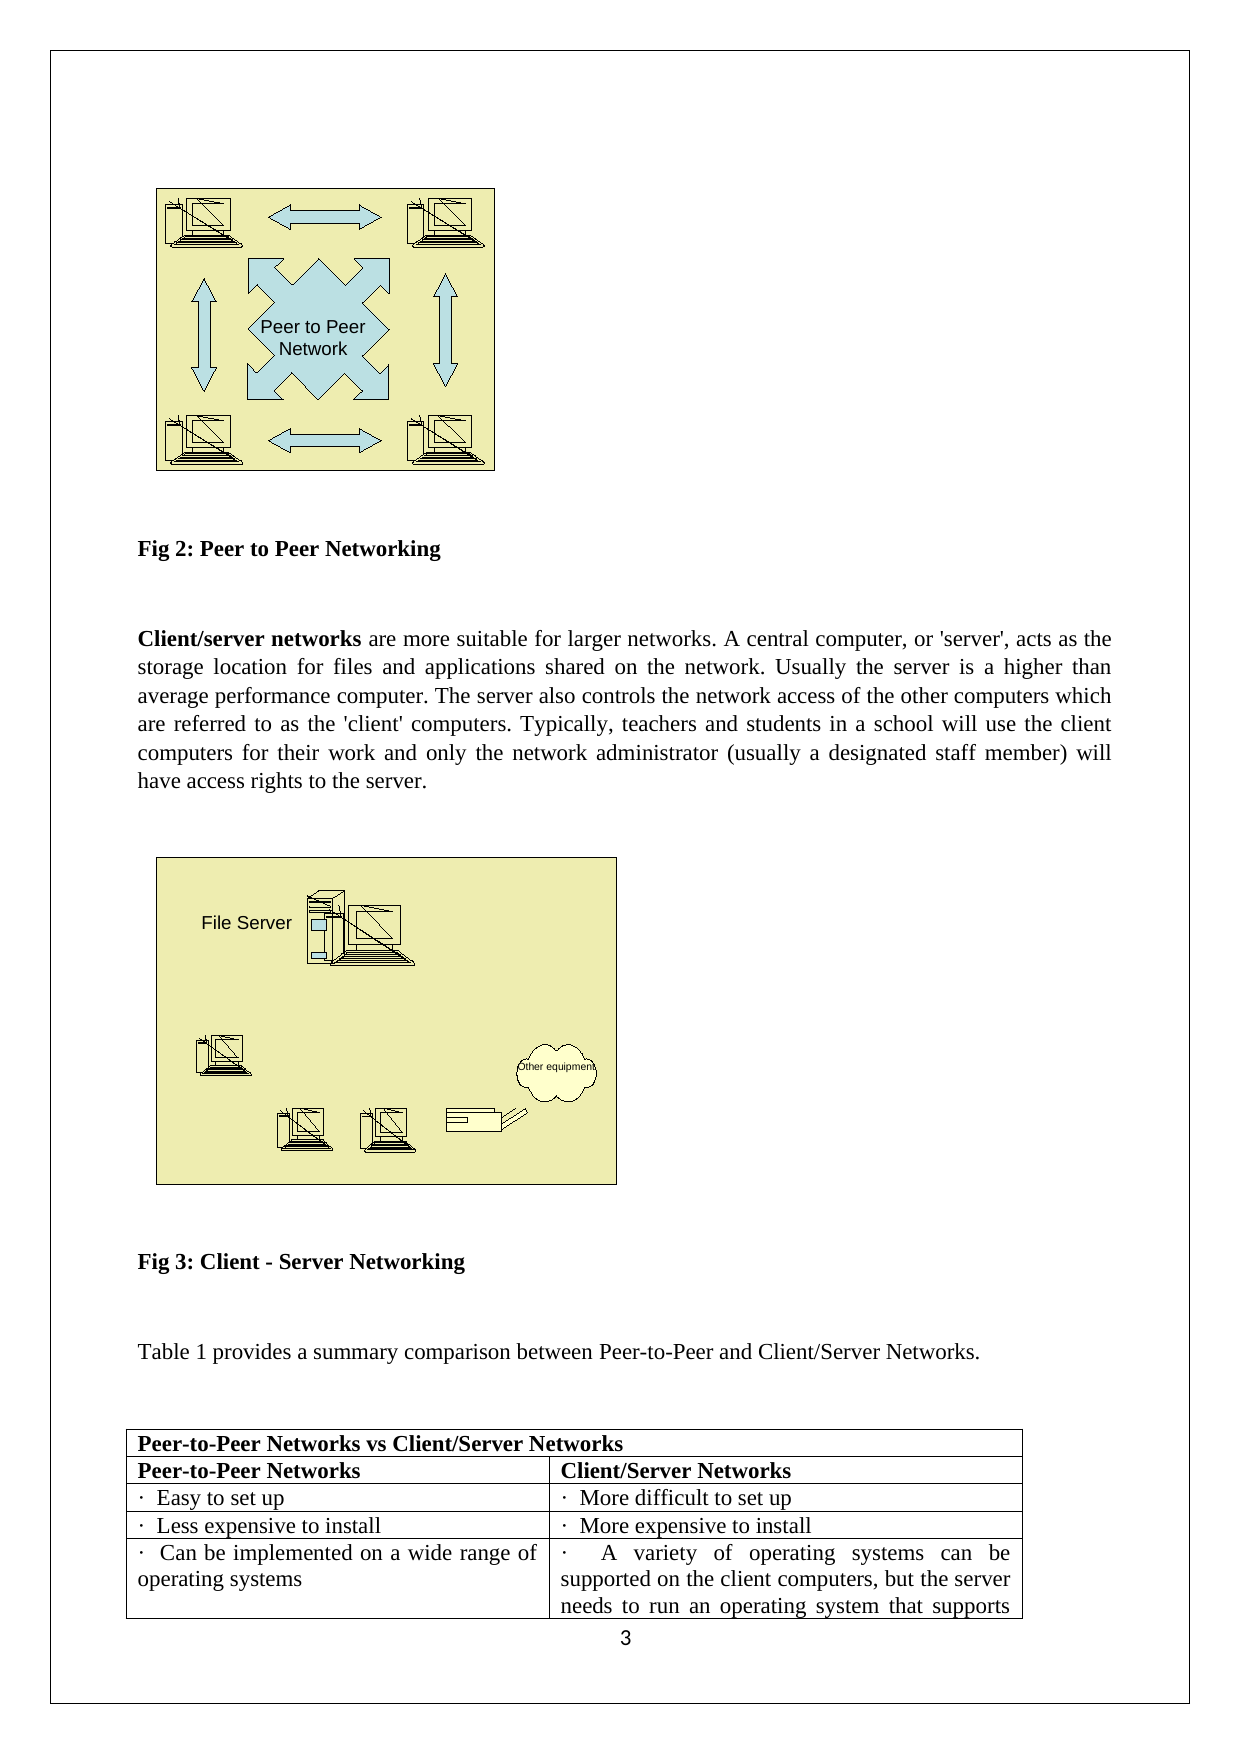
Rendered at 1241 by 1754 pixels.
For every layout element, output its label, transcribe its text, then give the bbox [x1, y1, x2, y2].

table_cell · More difficult to set up [550, 1484, 1022, 1511]
text Fig 2: Peer to Peer Networking [137, 535, 1113, 561]
text Client/server networks are more suitable for larger networks. A central computer, or 'server', acts as the storage location for files and applications shared on the network. Usually the server is a higher than average performance computer. The server also controls the network access of the other computers which are referred to as the 'client' computers. Typically, teachers and students in a school will use the client computers for their work and only the network administrator (usually a designated staff member) will have access rights to the server. [137, 625, 1113, 793]
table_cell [127, 1539, 549, 1618]
table_cell · More expensive to install [550, 1512, 1022, 1538]
table_cell · Less expensive to install [127, 1512, 549, 1538]
table_cell Client/Server Networks [550, 1457, 1022, 1483]
table_cell · Easy to set up [127, 1484, 549, 1511]
table_cell Peer-to-Peer Networks [127, 1457, 549, 1483]
table_header Peer-to-Peer Networks vs Client/Server Networks [127, 1430, 1022, 1456]
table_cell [550, 1539, 1022, 1618]
text Fig 3: Client - Server Networking [137, 1248, 1113, 1274]
text Table 1 provides a summary comparison between Peer-to-Peer and Client/Server Networks. [137, 1338, 1113, 1365]
